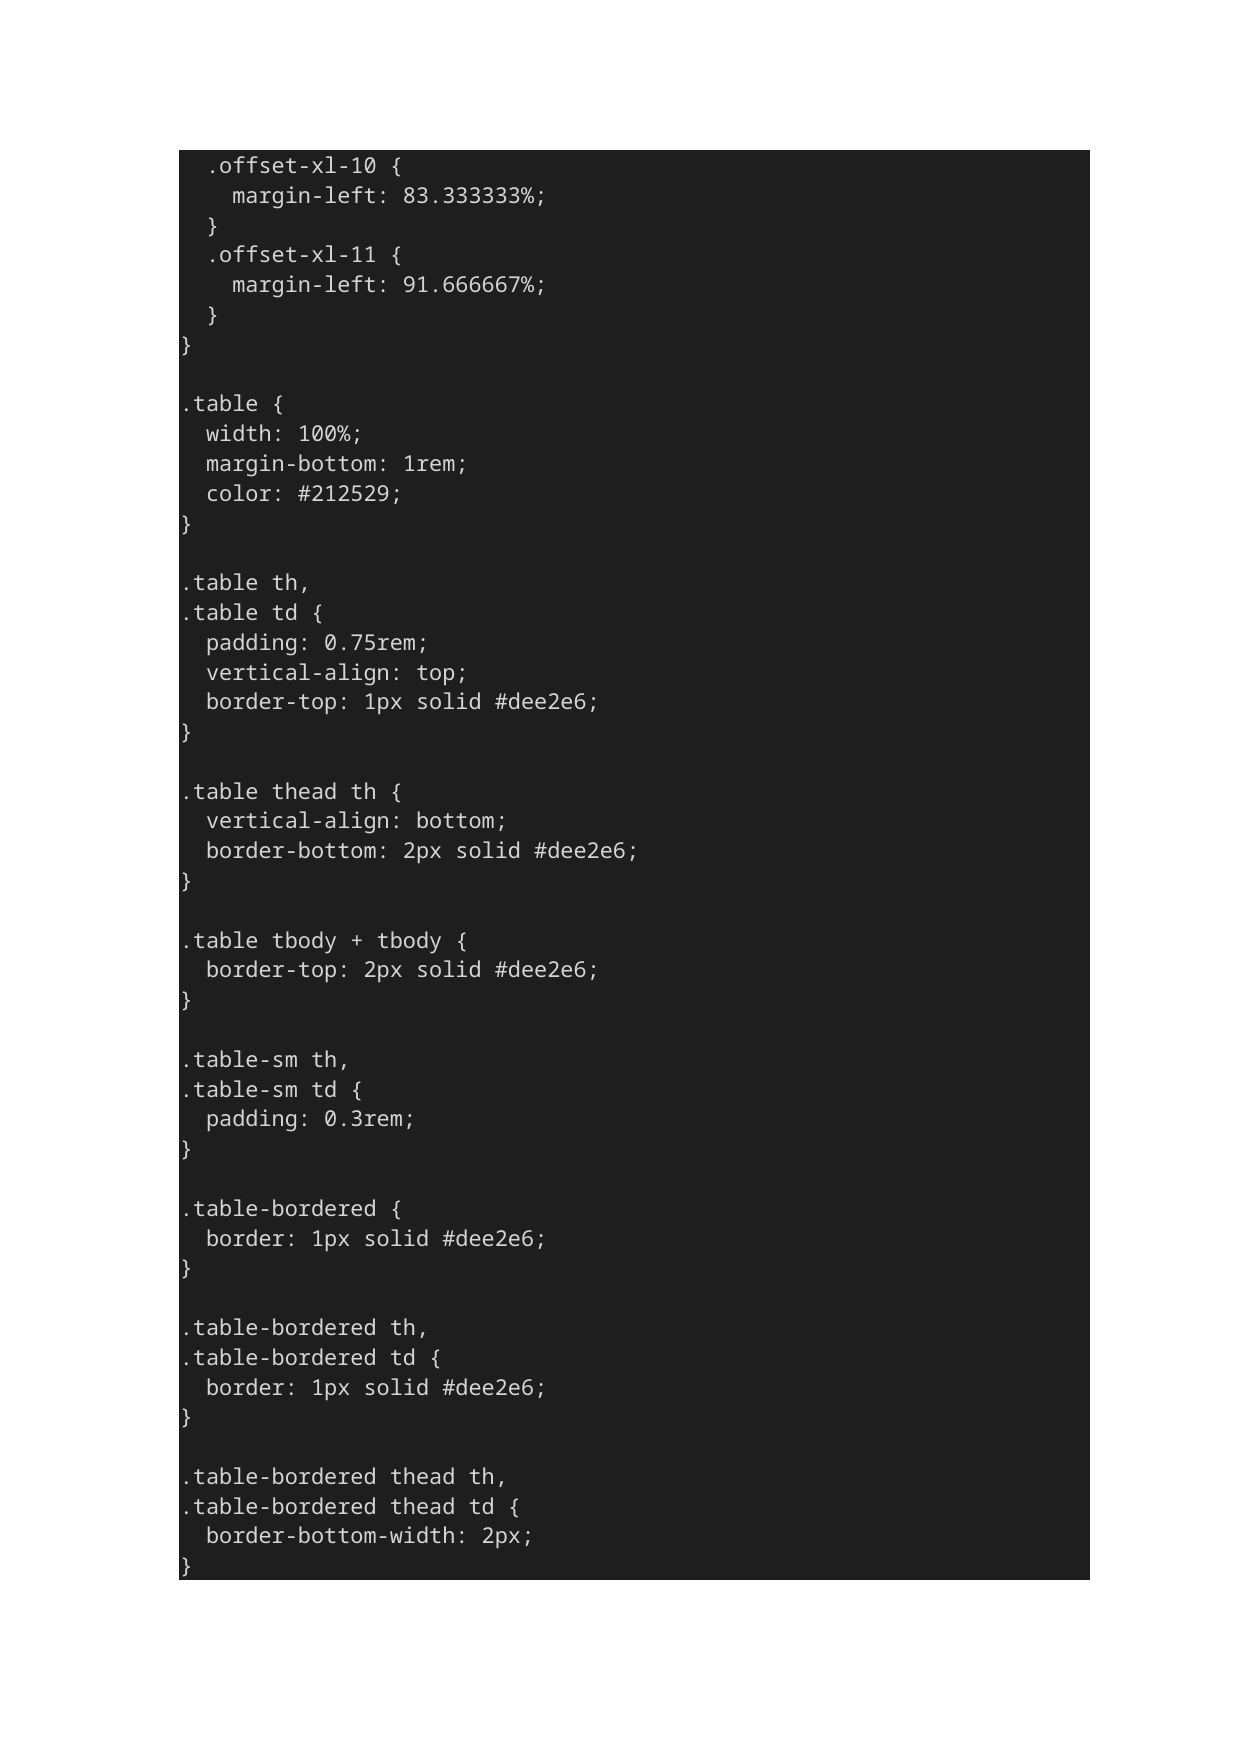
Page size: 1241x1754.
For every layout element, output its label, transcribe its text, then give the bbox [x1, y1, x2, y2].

text .table tbody + tbody { [179, 924, 1090, 954]
text border-top: 1px solid #dee2e6; [179, 686, 1090, 716]
text border-bottom: 2px solid #dee2e6; [179, 835, 1090, 865]
text } [179, 299, 1090, 329]
text .table thead th { [179, 776, 1090, 805]
text .table-sm td { [179, 1073, 1090, 1103]
text } [179, 984, 1090, 1014]
text } [179, 507, 1090, 537]
text .offset-xl-10 { [179, 150, 1090, 180]
text } [179, 329, 1090, 358]
text } [179, 1252, 1090, 1282]
text width: 100%; [179, 418, 1090, 448]
text } [179, 209, 1090, 239]
text .offset-xl-11 { [179, 239, 1090, 269]
text .table { [179, 388, 1090, 418]
text .table td { [179, 597, 1090, 627]
text border: 1px solid #dee2e6; [179, 1222, 1090, 1252]
text margin-left: 91.666667%; [179, 269, 1090, 299]
text color: #212529; [179, 478, 1090, 507]
text vertical-align: top; [179, 656, 1090, 686]
text vertical-align: bottom; [179, 805, 1090, 835]
text .table-bordered thead td { [179, 1491, 1090, 1520]
text border-bottom-width: 2px; [179, 1520, 1090, 1550]
text } [179, 1550, 1090, 1580]
text } [179, 1401, 1090, 1431]
text margin-left: 83.333333%; [179, 180, 1090, 209]
text padding: 0.75rem; [179, 627, 1090, 656]
text .table-bordered { [179, 1193, 1090, 1222]
text border: 1px solid #dee2e6; [179, 1371, 1090, 1401]
text margin-bottom: 1rem; [179, 448, 1090, 478]
text border-top: 2px solid #dee2e6; [179, 954, 1090, 984]
text } [179, 1133, 1090, 1163]
text } [179, 865, 1090, 895]
text .table th, [179, 567, 1090, 597]
text } [179, 716, 1090, 746]
text .table-sm th, [179, 1044, 1090, 1073]
text .table-bordered td { [179, 1342, 1090, 1371]
text .table-bordered thead th, [179, 1461, 1090, 1491]
text padding: 0.3rem; [179, 1103, 1090, 1133]
text .table-bordered th, [179, 1312, 1090, 1342]
